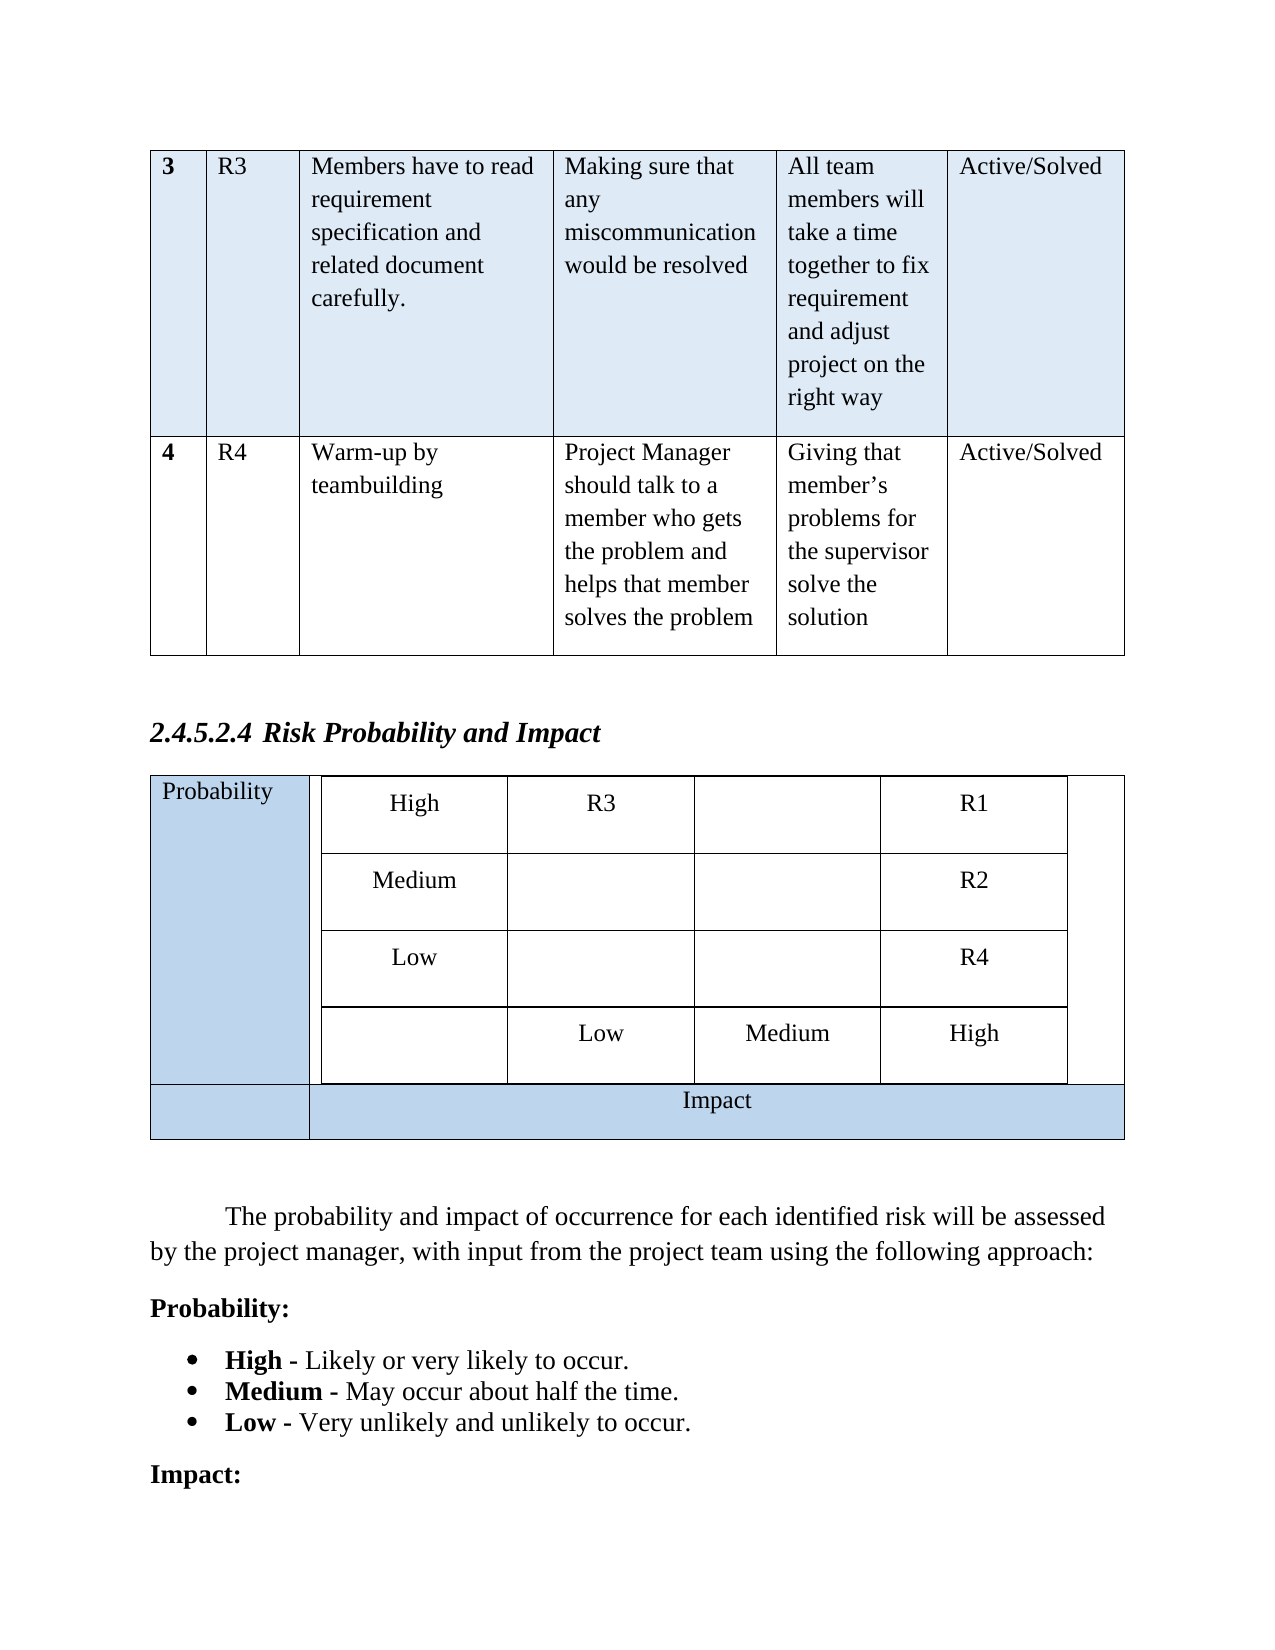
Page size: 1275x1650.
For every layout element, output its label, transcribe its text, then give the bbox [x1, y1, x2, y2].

table_header [1068, 776, 1124, 1084]
list Medium - May occur about half the time. [187, 1375, 1125, 1406]
text Impact: [150, 1458, 1125, 1489]
table_cell Active/Solved [948, 437, 1124, 655]
table_header [695, 854, 880, 930]
table_cell Active/Solved [948, 151, 1124, 436]
table_cell Members have to read requirement specification and related document carefully. [300, 151, 553, 436]
table_cell R4 [207, 437, 299, 655]
table_header [322, 1008, 507, 1083]
table_cell All team members will take a time together to fix requirement and adjust project on the right way [777, 151, 947, 436]
table_header [881, 1008, 1067, 1083]
table_header [881, 931, 1067, 1006]
text The probability and impact of occurrence for each identified risk will be assessed by the project manager, with input from the project team using the following approach: [150, 1199, 1125, 1266]
table_cell Making sure that any miscommunication would be resolved [554, 151, 776, 436]
table_cell 4 [151, 437, 206, 655]
list Risk Probability and Impact [150, 716, 1125, 749]
table_header [881, 777, 1067, 853]
table_header [695, 931, 880, 1006]
table_header [322, 854, 507, 930]
table_cell Impact [310, 1085, 1124, 1139]
table_header [508, 931, 694, 1006]
table_cell Giving that member’s problems for the supervisor solve the solution [777, 437, 947, 655]
table_header [695, 1008, 880, 1083]
table_cell [151, 1085, 309, 1139]
table_cell R3 [207, 151, 299, 436]
table_header [508, 777, 694, 853]
list High - Likely or very likely to occur. [187, 1344, 1125, 1375]
table_header [881, 854, 1067, 930]
table_header [310, 776, 321, 1084]
table_header [322, 777, 507, 853]
table_header [695, 777, 880, 853]
table_cell Project Manager should talk to a member who gets the problem and helps that member solves the problem [554, 437, 776, 655]
table_header [508, 854, 694, 930]
list Low - Very unlikely and unlikely to occur. [187, 1406, 1125, 1438]
table_header [508, 1008, 694, 1083]
table_cell Warm-up by teambuilding [300, 437, 553, 655]
table_cell 3 [151, 151, 206, 436]
text Probability: [150, 1292, 1125, 1323]
table_header Probability [151, 776, 309, 1084]
table_header [322, 931, 507, 1006]
